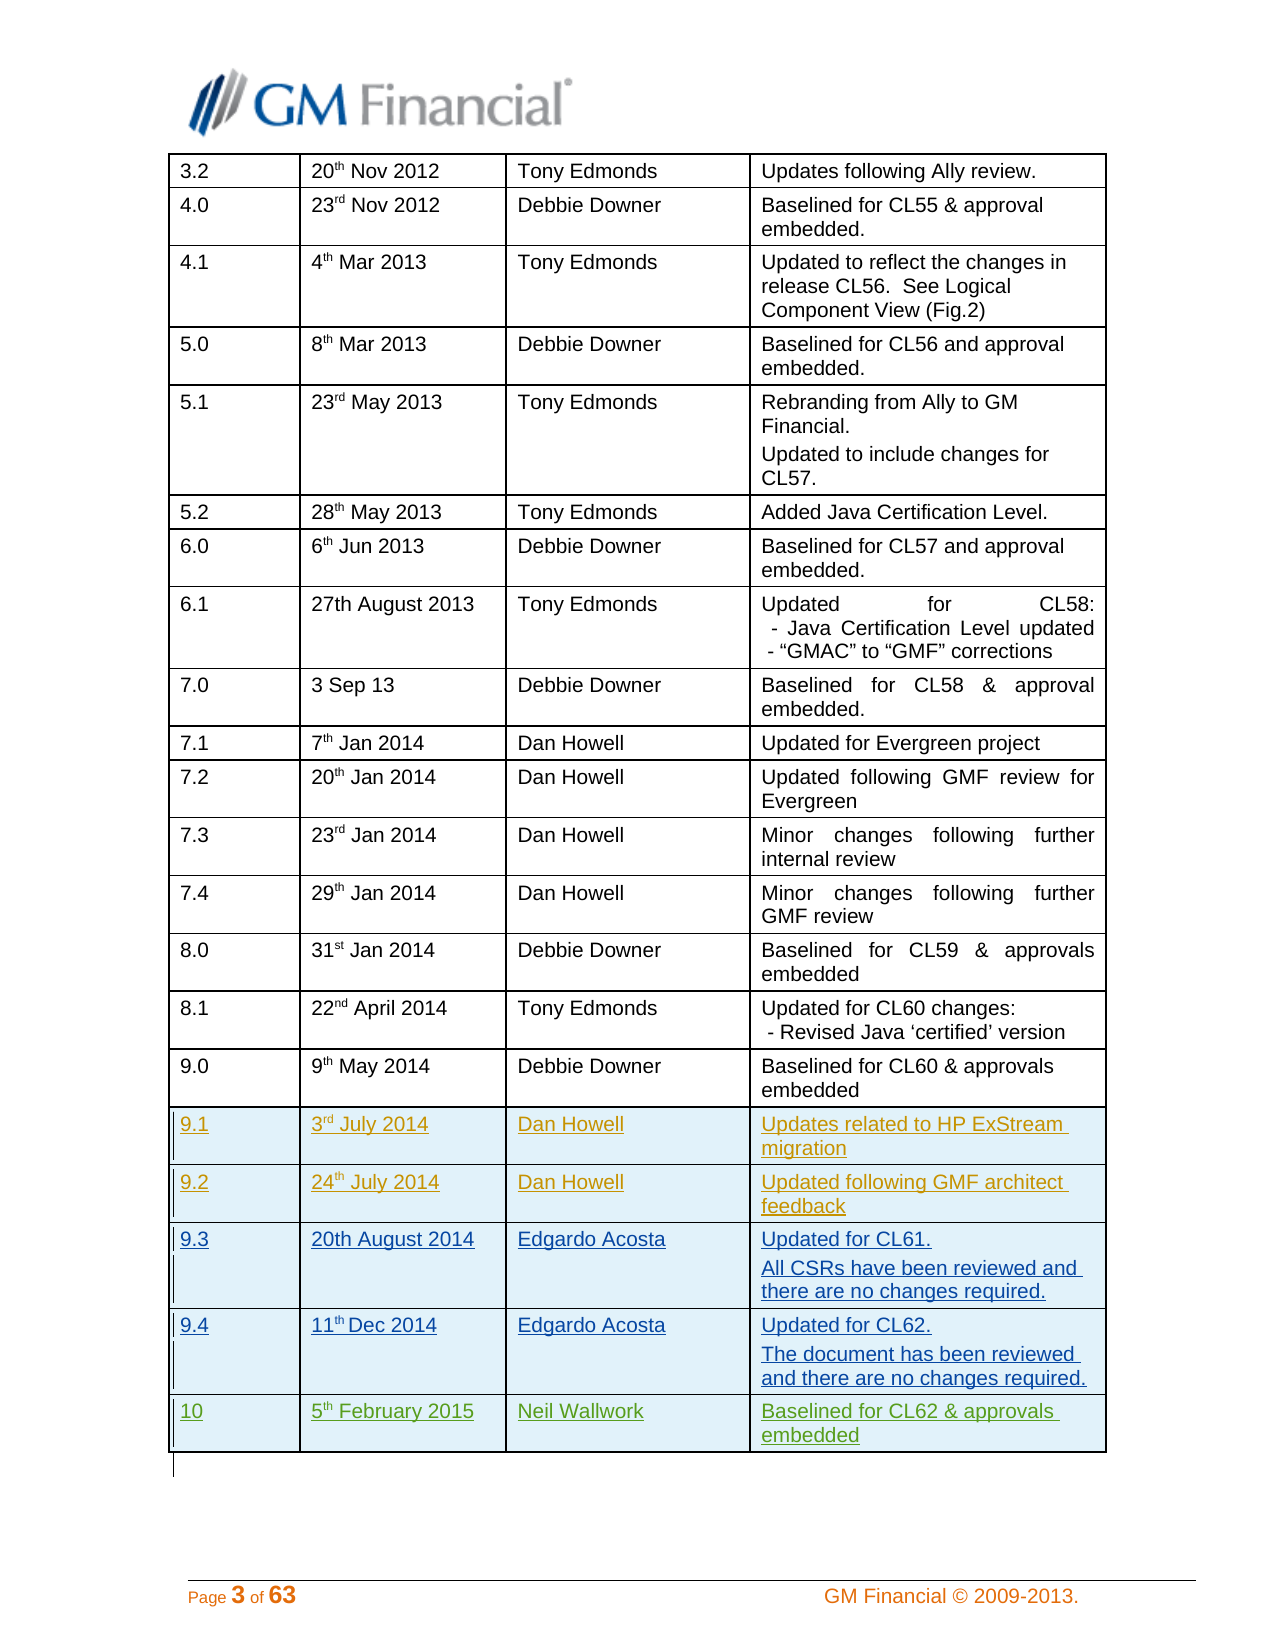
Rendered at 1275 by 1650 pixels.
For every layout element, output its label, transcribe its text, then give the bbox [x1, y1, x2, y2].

table_cell Baselined for CL56 and approval embedded. [751, 328, 1105, 384]
table_cell Debbie Downer [507, 934, 749, 990]
table_cell Dan Howell [507, 876, 749, 932]
table_cell 8th Mar 2013 [301, 328, 505, 384]
table_cell Debbie Downer [507, 530, 749, 586]
table_cell Dan Howell [507, 727, 749, 759]
table_cell 29th Jan 2014 [301, 876, 505, 932]
table_cell 27th August 2013 [301, 587, 505, 667]
table_cell Updated for CL60 changes: - Revised Java ‘certified’ version [751, 992, 1105, 1048]
table_cell Dan Howell [507, 761, 749, 817]
table_cell Dan Howell [507, 818, 749, 875]
table_cell Baselined for CL57 and approval embedded. [751, 530, 1105, 586]
table_cell Minor changes following further internal review [751, 818, 1105, 875]
table_cell Updated following GMF review for Evergreen [751, 761, 1105, 817]
table_cell 20th Jan 2014 [301, 761, 505, 817]
table_cell Tony Edmonds [507, 155, 749, 187]
table_cell 5.1 [170, 386, 299, 494]
table_cell 7.1 [170, 727, 299, 759]
table_cell 20th Nov 2012 [301, 155, 505, 187]
table_cell 23rd May 2013 [301, 386, 505, 494]
table_cell 7th Jan 2014 [301, 727, 505, 759]
table_cell 23rd Jan 2014 [301, 818, 505, 875]
table_cell 7.2 [170, 761, 299, 817]
table_cell Debbie Downer [507, 1050, 749, 1106]
table_cell Baselined for CL58 & approval embedded. [751, 669, 1105, 725]
table_cell 3 Sep 13 [301, 669, 505, 725]
table_cell Tony Edmonds [507, 587, 749, 667]
table_cell Tony Edmonds [507, 386, 749, 494]
table_cell 6.0 [170, 530, 299, 586]
table_cell Tony Edmonds [507, 992, 749, 1048]
table_cell 23rd Nov 2012 [301, 188, 505, 244]
table_cell Debbie Downer [507, 328, 749, 384]
table_cell Baselined for CL60 & approvals embedded [751, 1050, 1105, 1106]
table_cell Tony Edmonds [507, 496, 749, 528]
table_cell 6.1 [170, 587, 299, 667]
table_cell Baselined for CL55 & approval embedded. [751, 188, 1105, 244]
table_cell Updated for Evergreen project [751, 727, 1105, 759]
table_cell Debbie Downer [507, 188, 749, 244]
table_cell 8.0 [170, 934, 299, 990]
table_cell 7.0 [170, 669, 299, 725]
table_cell Minor changes following further GMF review [751, 876, 1105, 932]
picture [187, 56, 574, 153]
table_cell 4.1 [170, 246, 299, 326]
table_cell Updates following Ally review. [751, 155, 1105, 187]
table_cell 28th May 2013 [301, 496, 505, 528]
table_cell Debbie Downer [507, 669, 749, 725]
table_cell Updated to reflect the changes in release CL56. See Logical Component View (Fig.2) [751, 246, 1105, 326]
table_cell 22nd April 2014 [301, 992, 505, 1048]
table_cell 9.0 [170, 1050, 299, 1106]
table_cell Tony Edmonds [507, 246, 749, 326]
table_cell Added Java Certification Level. [751, 496, 1105, 528]
table_cell 9th May 2014 [301, 1050, 505, 1106]
table_cell 7.4 [170, 876, 299, 932]
table_cell 5.0 [170, 328, 299, 384]
table_cell 5.2 [170, 496, 299, 528]
table_cell 4.0 [170, 188, 299, 244]
table_cell Rebranding from Ally to GM Financial. Updated to include changes for CL57. [751, 386, 1105, 494]
table_cell 3.2 [170, 155, 299, 187]
table_cell 31st Jan 2014 [301, 934, 505, 990]
table_cell Baselined for CL59 & approvals embedded [751, 934, 1105, 990]
table_cell Updated for CL58: - Java Certification Level updated - “GMAC” to “GMF” corrections [751, 587, 1105, 667]
table_cell 6th Jun 2013 [301, 530, 505, 586]
table_cell 4th Mar 2013 [301, 246, 505, 326]
table_cell 8.1 [170, 992, 299, 1048]
table_cell 7.3 [170, 818, 299, 875]
